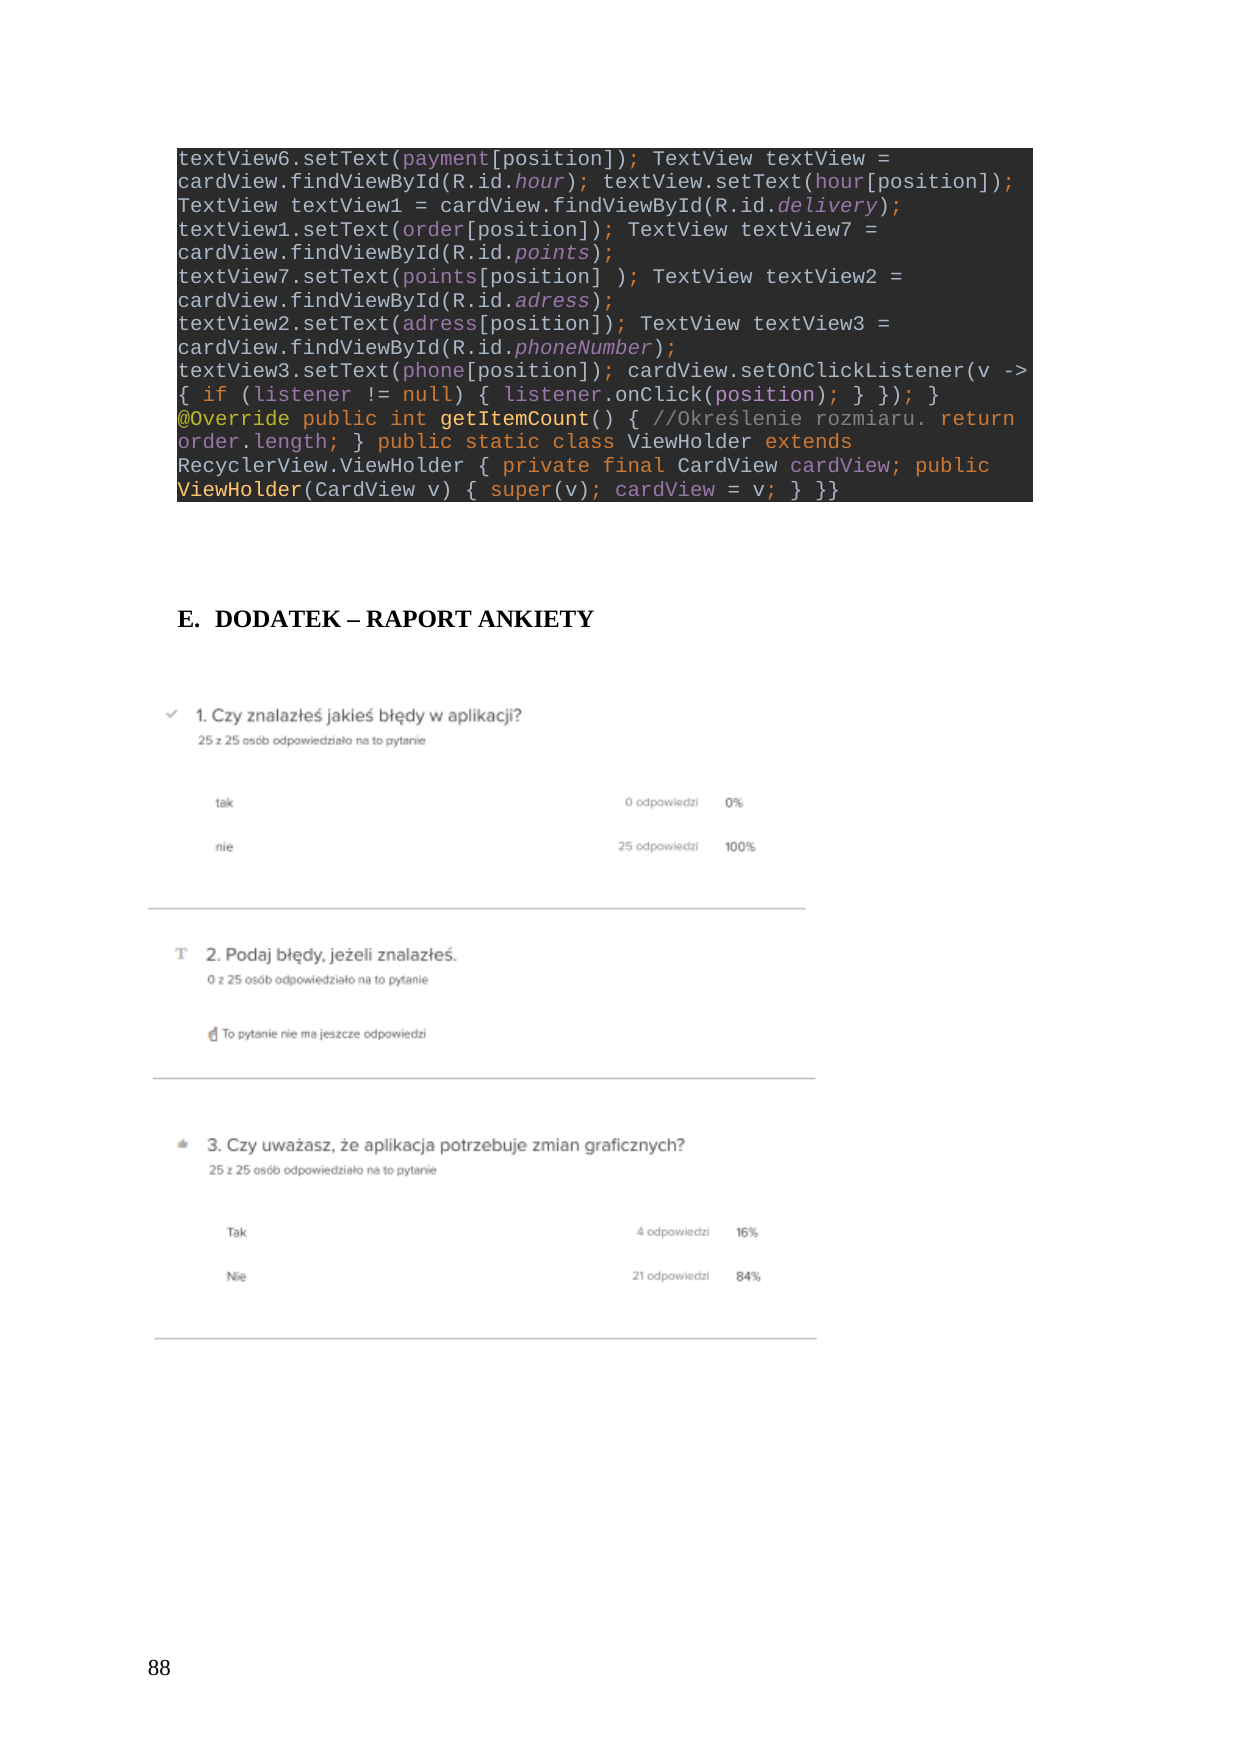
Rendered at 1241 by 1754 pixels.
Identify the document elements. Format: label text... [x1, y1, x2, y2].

picture [147, 690, 817, 916]
picture [147, 1101, 828, 1346]
list DODATEK – RAPORT ANKIETY [177, 604, 1033, 633]
picture [147, 928, 822, 1089]
